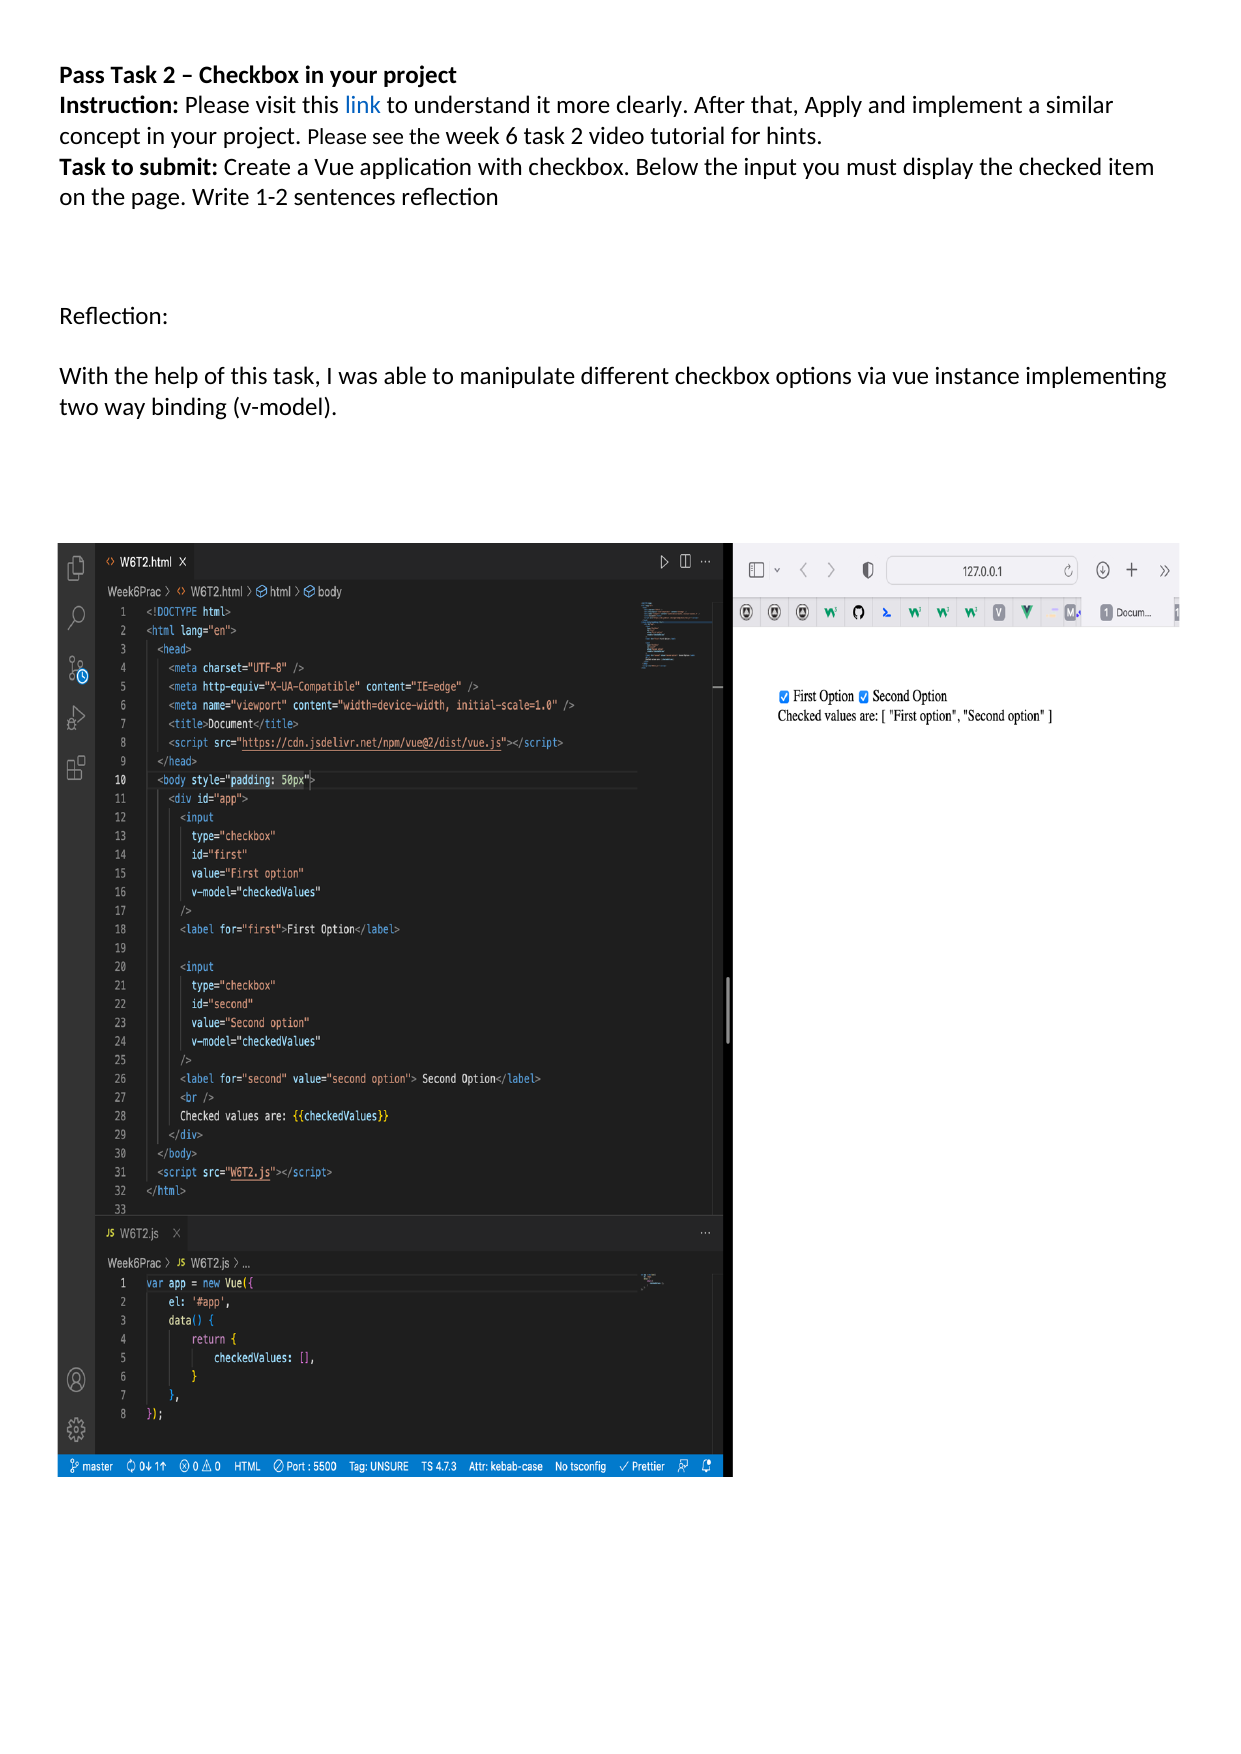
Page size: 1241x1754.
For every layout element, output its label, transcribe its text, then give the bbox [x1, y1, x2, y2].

picture [57, 543, 1180, 1477]
text With the help of this task, I was able to manipulate different checkbox options via vue instance implementing two way binding (v-model). [59, 360, 1181, 421]
text Pass Task 2 – Checkbox in your project Instruction: Please visit this link to understand it more clearly. After that, Apply and implement a similar concept in your project. Please see the week 6 task 2 video tutorial for hints. Task to submit: Create a Vue application with checkbox. Below the input you must display the checked item on the page. Write 1-2 sentences reflection [59, 59, 1181, 212]
text Reflection: [59, 301, 1181, 331]
